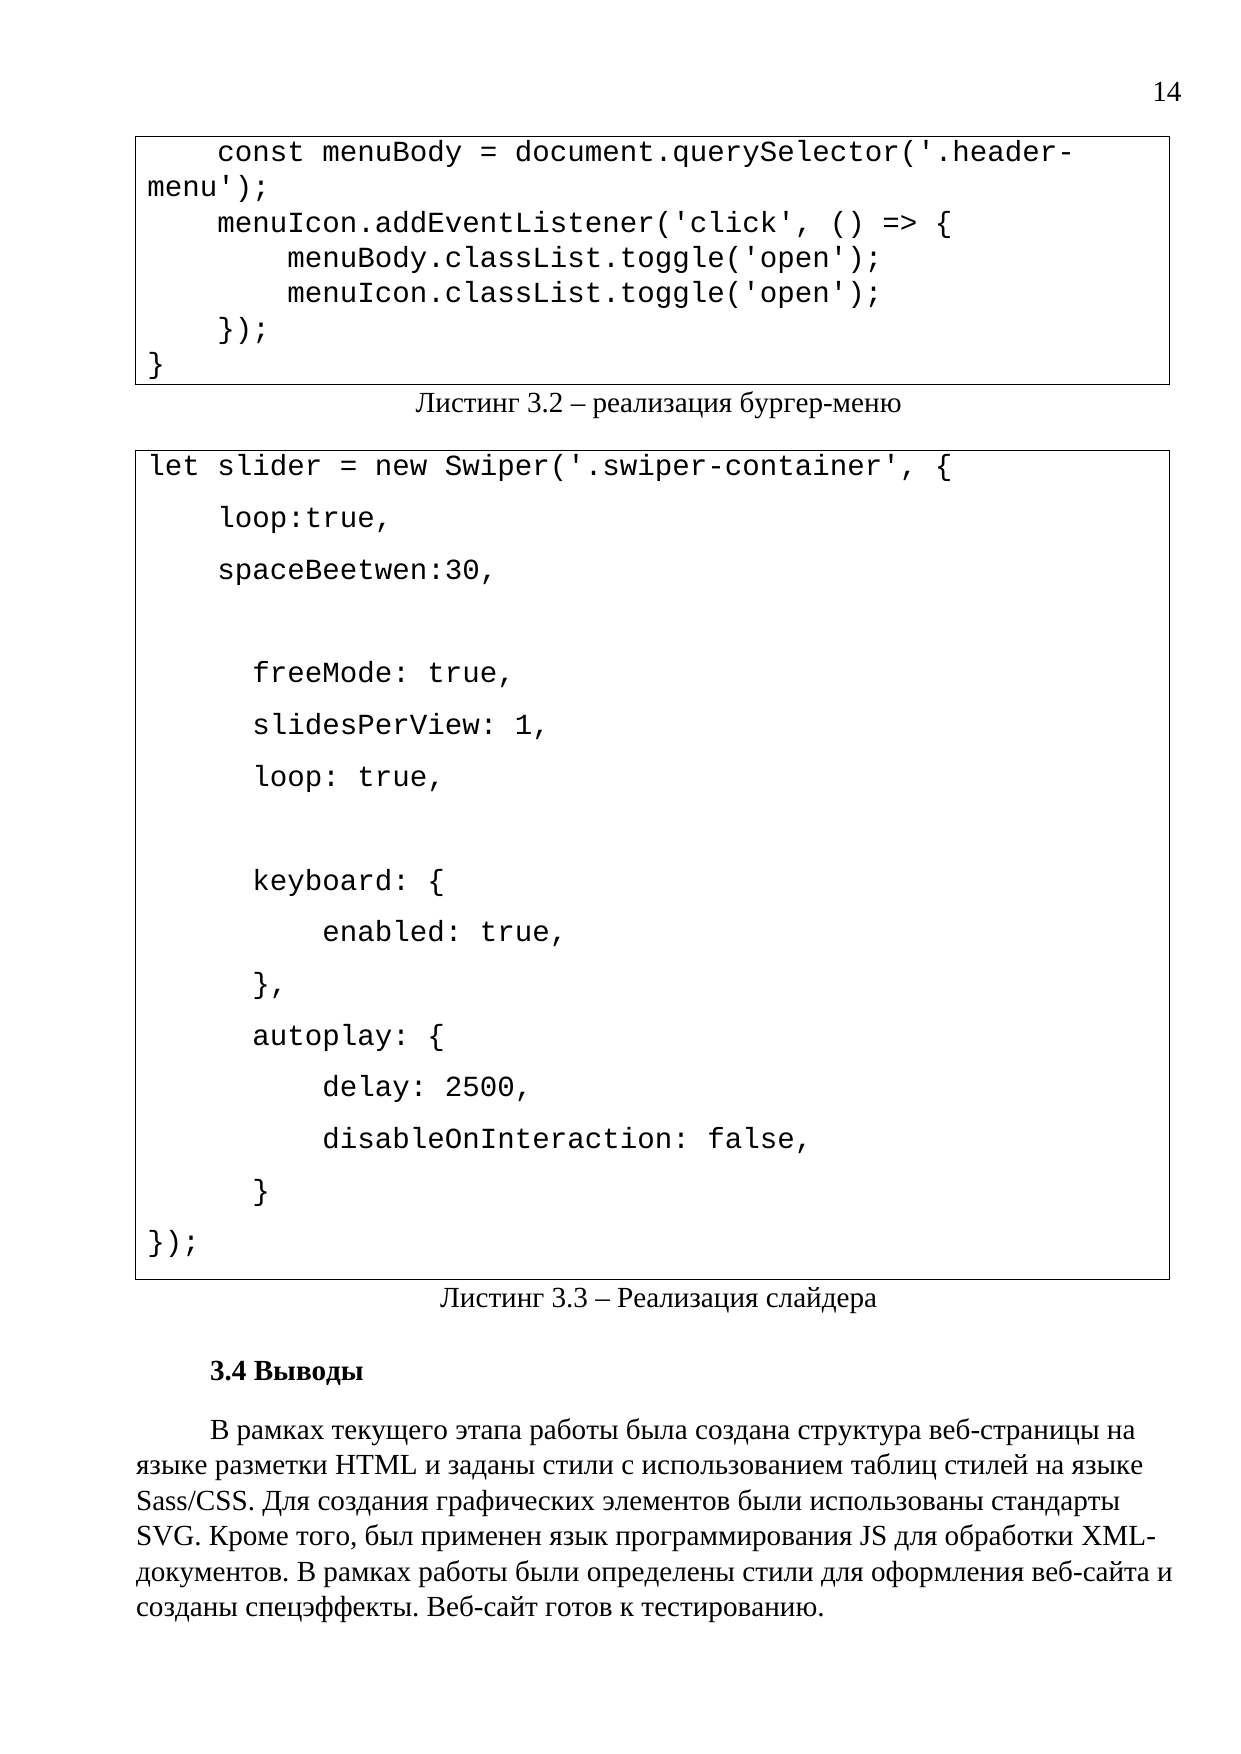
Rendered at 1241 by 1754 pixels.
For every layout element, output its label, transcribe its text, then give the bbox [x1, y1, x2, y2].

text Листинг 3.2 – реализация бургер-меню [136, 385, 1181, 419]
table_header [136, 137, 1169, 384]
text В рамках текущего этапа работы была создана структура веб-страницы на языке разметки HTML и заданы стили с использованием таблиц стилей на языке Sass/CSS. Для создания графических элементов были использованы стандарты SVG. Кроме того, был применен язык программирования JS для обработки XML-документов. В рамках работы были определены стили для оформления веб-сайта и созданы спецэффекты. Веб-сайт готов к тестированию. [136, 1412, 1181, 1623]
table_header let slider = new Swiper('.swiper-container', { loop:true, spaceBeetwen:30, freeMode: true, slidesPerView: 1, loop: true, keyboard: { enabled: true, }, autoplay: { delay: 2500, disableOnInteraction: false, } }); [136, 451, 1169, 1279]
text 3.4 Выводы [136, 1353, 1181, 1387]
text Листинг 3.3 – Реализация слайдера [136, 1280, 1181, 1314]
